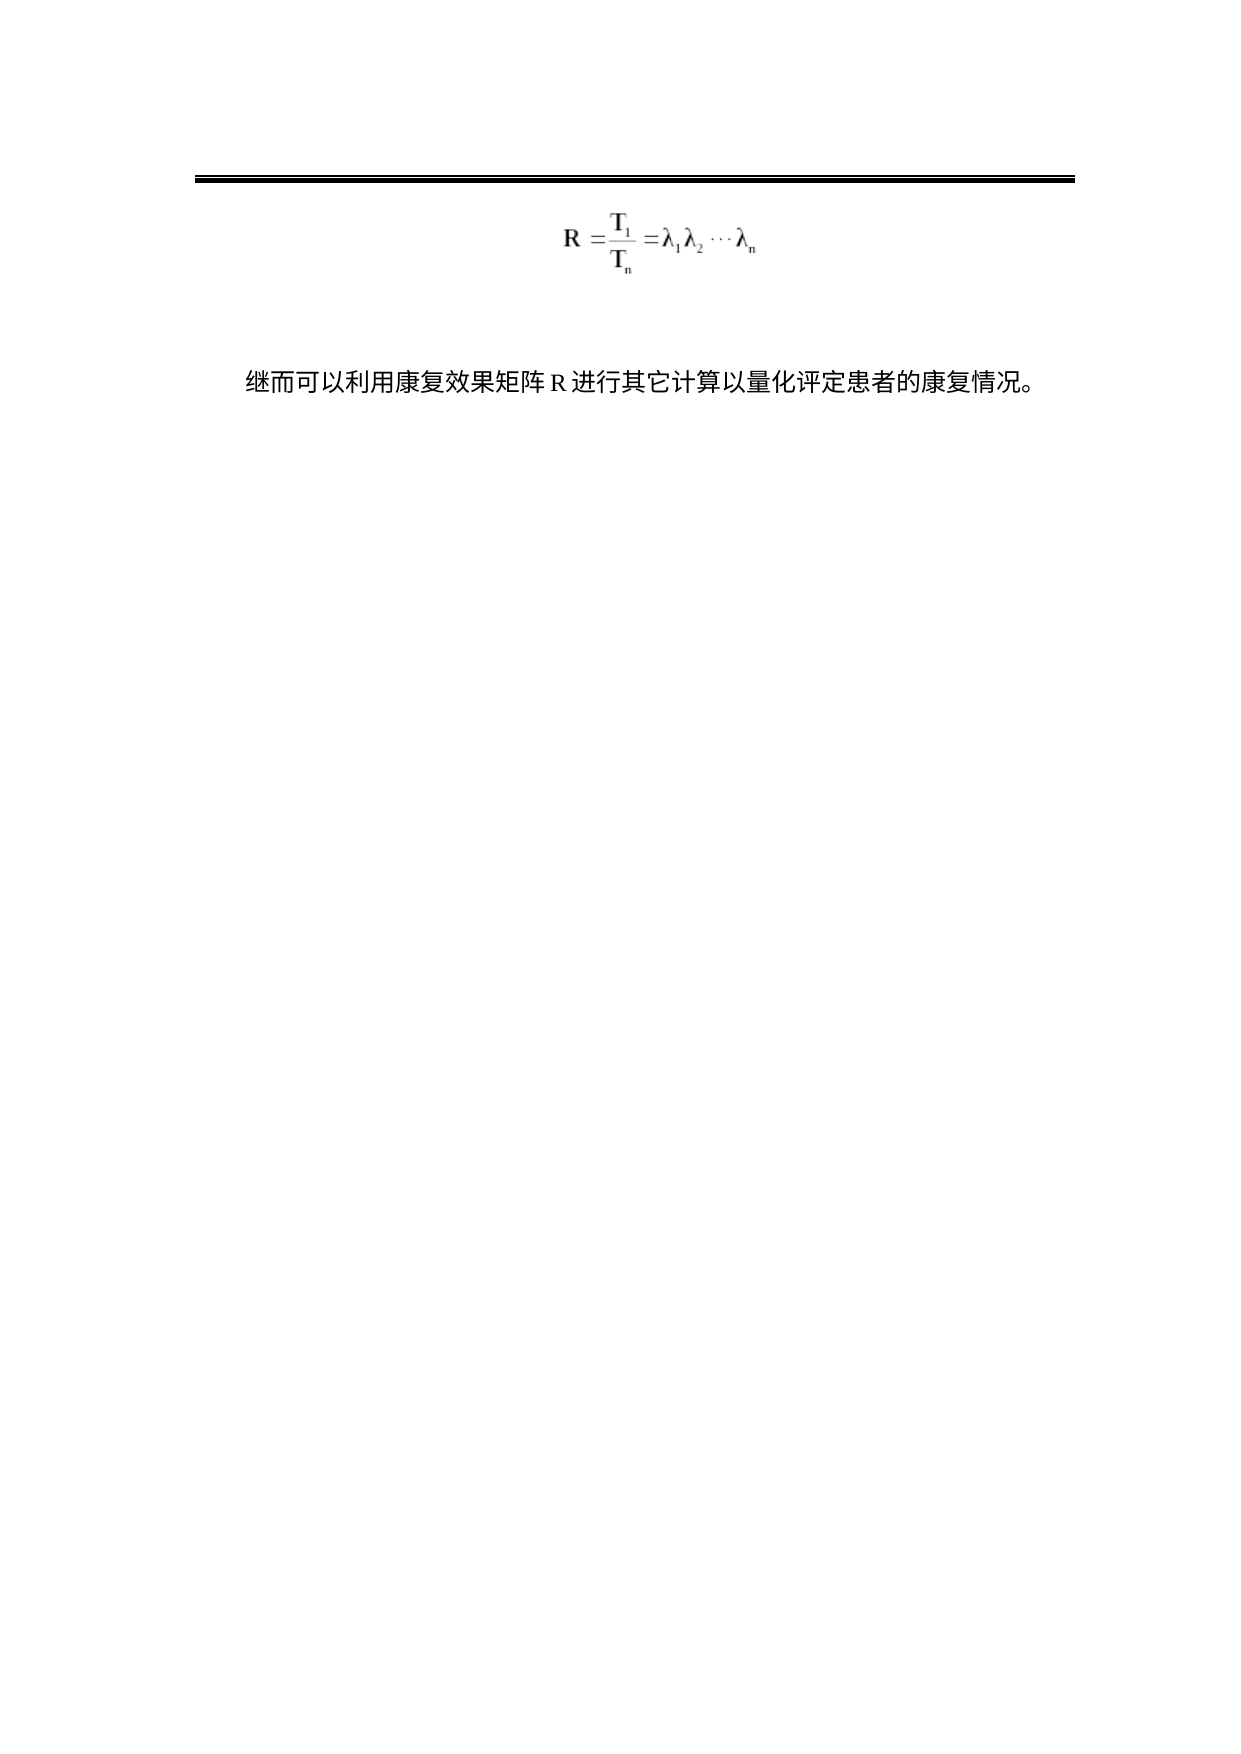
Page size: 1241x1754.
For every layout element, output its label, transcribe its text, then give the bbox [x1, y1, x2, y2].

text 继而可以利用康复效果矩阵R进行其它计算以量化评定患者的康复情况。 [195, 363, 1075, 399]
